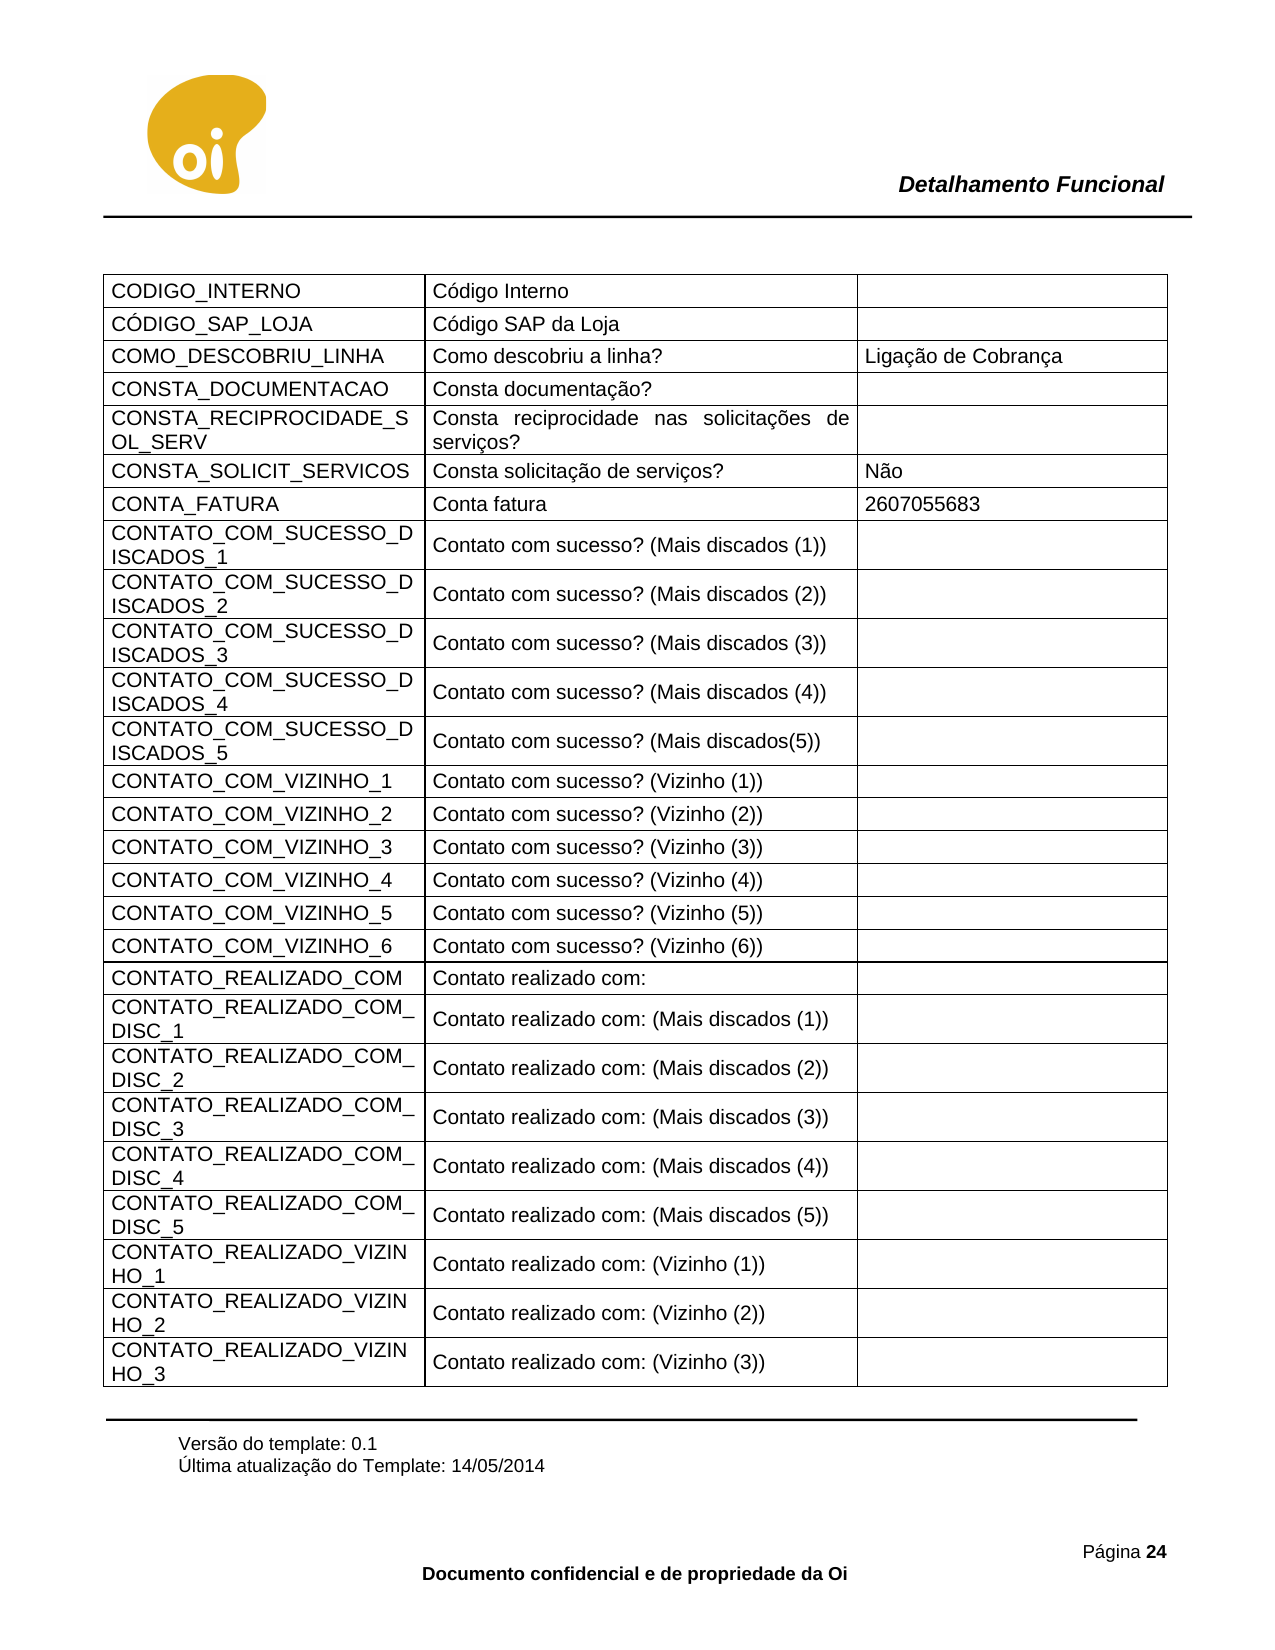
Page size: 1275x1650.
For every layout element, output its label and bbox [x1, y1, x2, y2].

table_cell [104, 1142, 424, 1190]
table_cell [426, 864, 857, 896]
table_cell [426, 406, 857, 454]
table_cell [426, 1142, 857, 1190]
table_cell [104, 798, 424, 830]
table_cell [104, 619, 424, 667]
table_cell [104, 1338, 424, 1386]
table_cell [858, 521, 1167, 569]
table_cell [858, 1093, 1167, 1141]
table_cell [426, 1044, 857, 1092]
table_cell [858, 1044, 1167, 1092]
picture [147, 75, 267, 194]
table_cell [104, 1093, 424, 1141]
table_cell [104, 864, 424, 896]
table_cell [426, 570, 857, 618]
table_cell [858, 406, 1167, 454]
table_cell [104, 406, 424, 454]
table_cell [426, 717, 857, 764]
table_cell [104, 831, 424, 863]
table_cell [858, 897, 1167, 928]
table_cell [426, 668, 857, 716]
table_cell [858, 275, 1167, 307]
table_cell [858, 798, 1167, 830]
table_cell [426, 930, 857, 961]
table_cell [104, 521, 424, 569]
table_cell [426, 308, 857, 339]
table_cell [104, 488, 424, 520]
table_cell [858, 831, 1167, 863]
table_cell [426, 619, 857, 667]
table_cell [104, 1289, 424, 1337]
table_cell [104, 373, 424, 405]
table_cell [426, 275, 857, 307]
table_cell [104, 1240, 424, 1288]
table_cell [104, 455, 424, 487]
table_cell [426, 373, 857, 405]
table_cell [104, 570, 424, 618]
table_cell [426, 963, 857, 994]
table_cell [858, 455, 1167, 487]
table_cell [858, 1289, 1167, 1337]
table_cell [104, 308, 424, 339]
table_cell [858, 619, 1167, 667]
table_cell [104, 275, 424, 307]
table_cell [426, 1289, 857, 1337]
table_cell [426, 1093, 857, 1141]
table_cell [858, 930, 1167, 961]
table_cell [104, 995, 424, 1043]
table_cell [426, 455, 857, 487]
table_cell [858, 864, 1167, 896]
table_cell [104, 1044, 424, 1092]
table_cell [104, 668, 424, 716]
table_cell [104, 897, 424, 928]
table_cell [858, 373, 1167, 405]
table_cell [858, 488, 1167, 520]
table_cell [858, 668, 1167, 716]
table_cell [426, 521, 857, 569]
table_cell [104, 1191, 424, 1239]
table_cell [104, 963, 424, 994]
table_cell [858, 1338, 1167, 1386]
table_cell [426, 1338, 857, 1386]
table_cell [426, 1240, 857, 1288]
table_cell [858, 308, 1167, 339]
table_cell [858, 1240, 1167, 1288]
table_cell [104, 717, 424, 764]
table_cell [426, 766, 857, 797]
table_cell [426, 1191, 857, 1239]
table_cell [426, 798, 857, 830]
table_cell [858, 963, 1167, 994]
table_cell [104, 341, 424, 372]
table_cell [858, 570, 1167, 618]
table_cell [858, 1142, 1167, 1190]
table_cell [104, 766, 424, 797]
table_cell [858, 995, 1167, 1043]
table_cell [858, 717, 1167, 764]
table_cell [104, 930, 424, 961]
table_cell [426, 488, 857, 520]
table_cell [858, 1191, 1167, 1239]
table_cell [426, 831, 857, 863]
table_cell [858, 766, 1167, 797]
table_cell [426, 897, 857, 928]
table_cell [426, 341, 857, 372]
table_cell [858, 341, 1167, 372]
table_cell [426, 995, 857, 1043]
